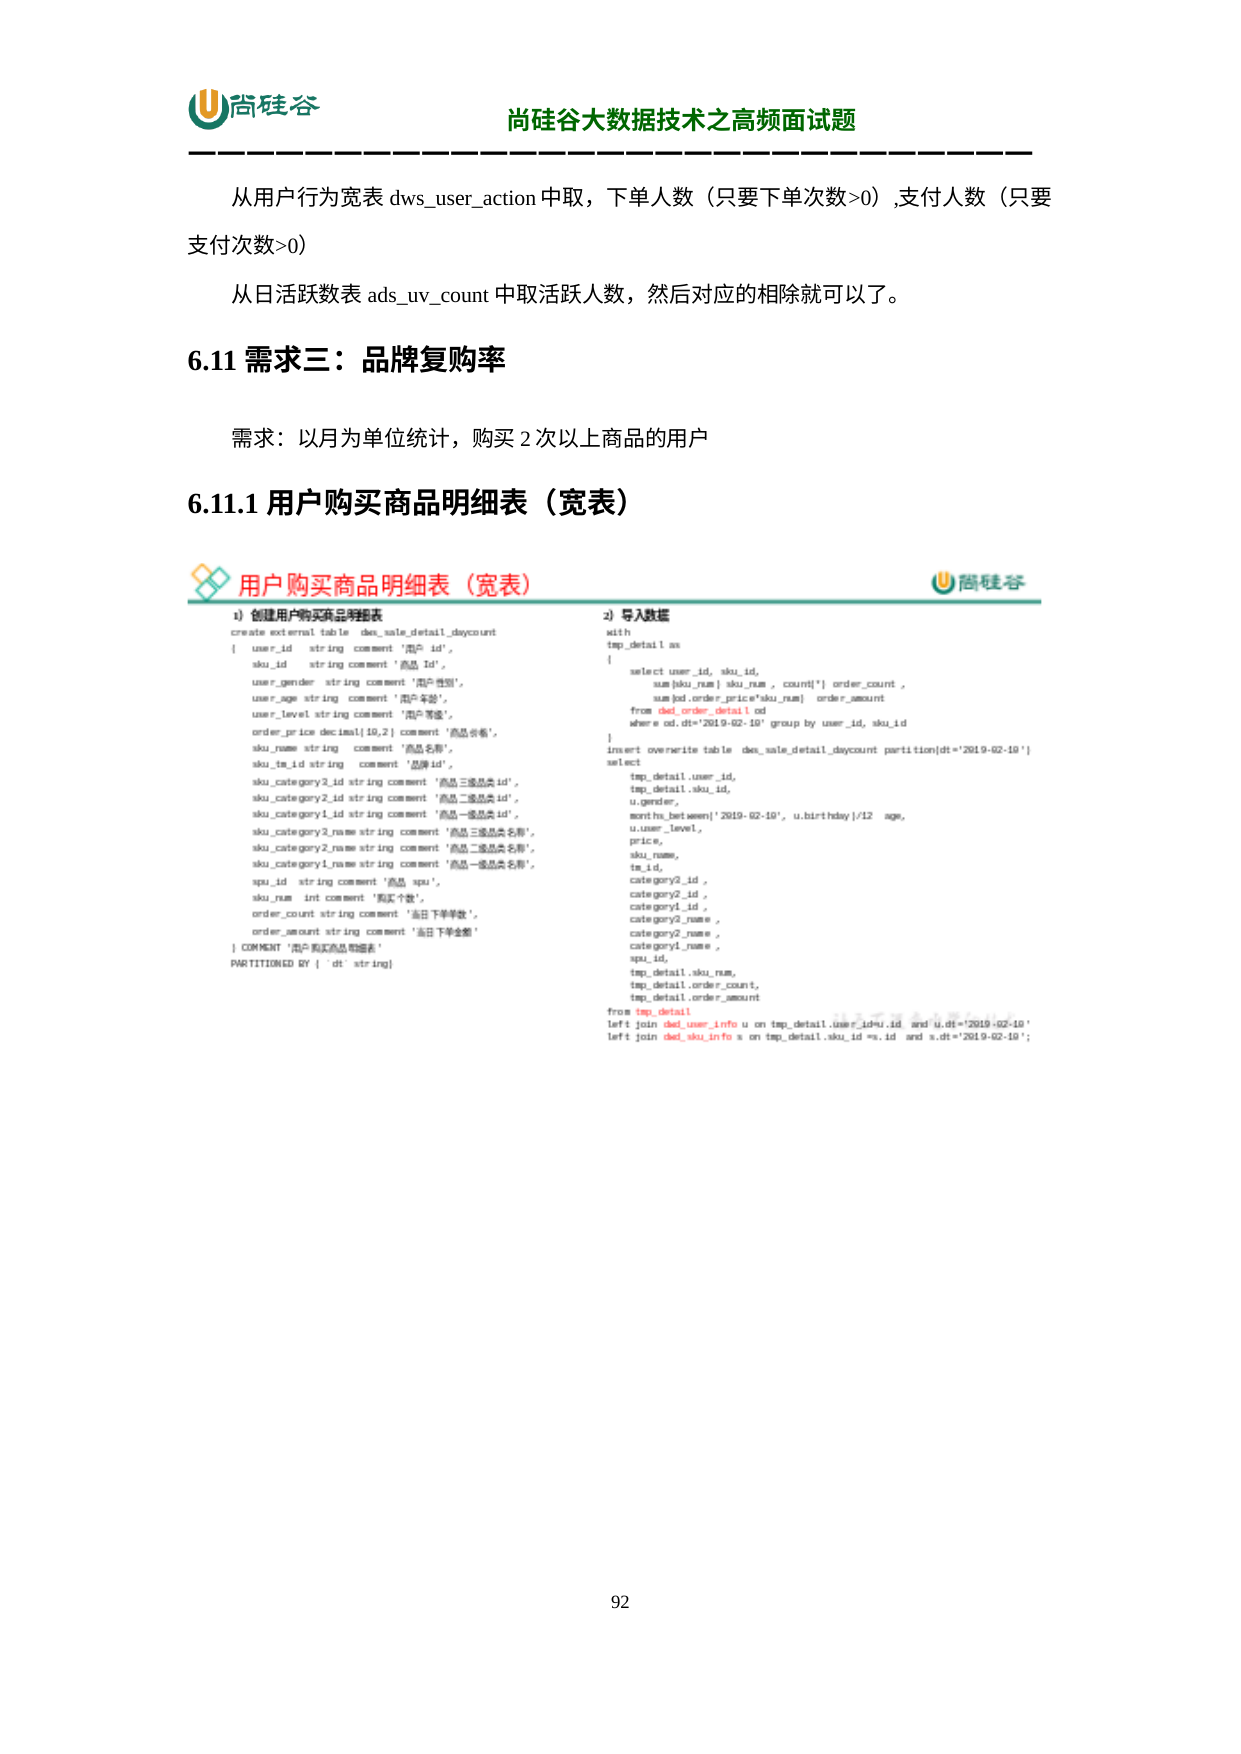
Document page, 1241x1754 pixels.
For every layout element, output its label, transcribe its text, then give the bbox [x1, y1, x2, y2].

subtitle 6.11 需求三：品牌复购率 [187, 325, 1053, 390]
text 需求：以月为单位统计，购买2次以上商品的用户 [231, 420, 1053, 453]
subtitle 6.11.1 用户购买商品明细表（宽表） [187, 468, 1053, 533]
text 从日活跃数表 ads_uv_count 中取活跃人数，然后对应的相除就可以了。 [231, 276, 1053, 309]
text 从用户行为宽表dws_user_action中取，下单人数（只要下单次数>0）,支付人数（只要支付次数>0） [187, 179, 1053, 261]
